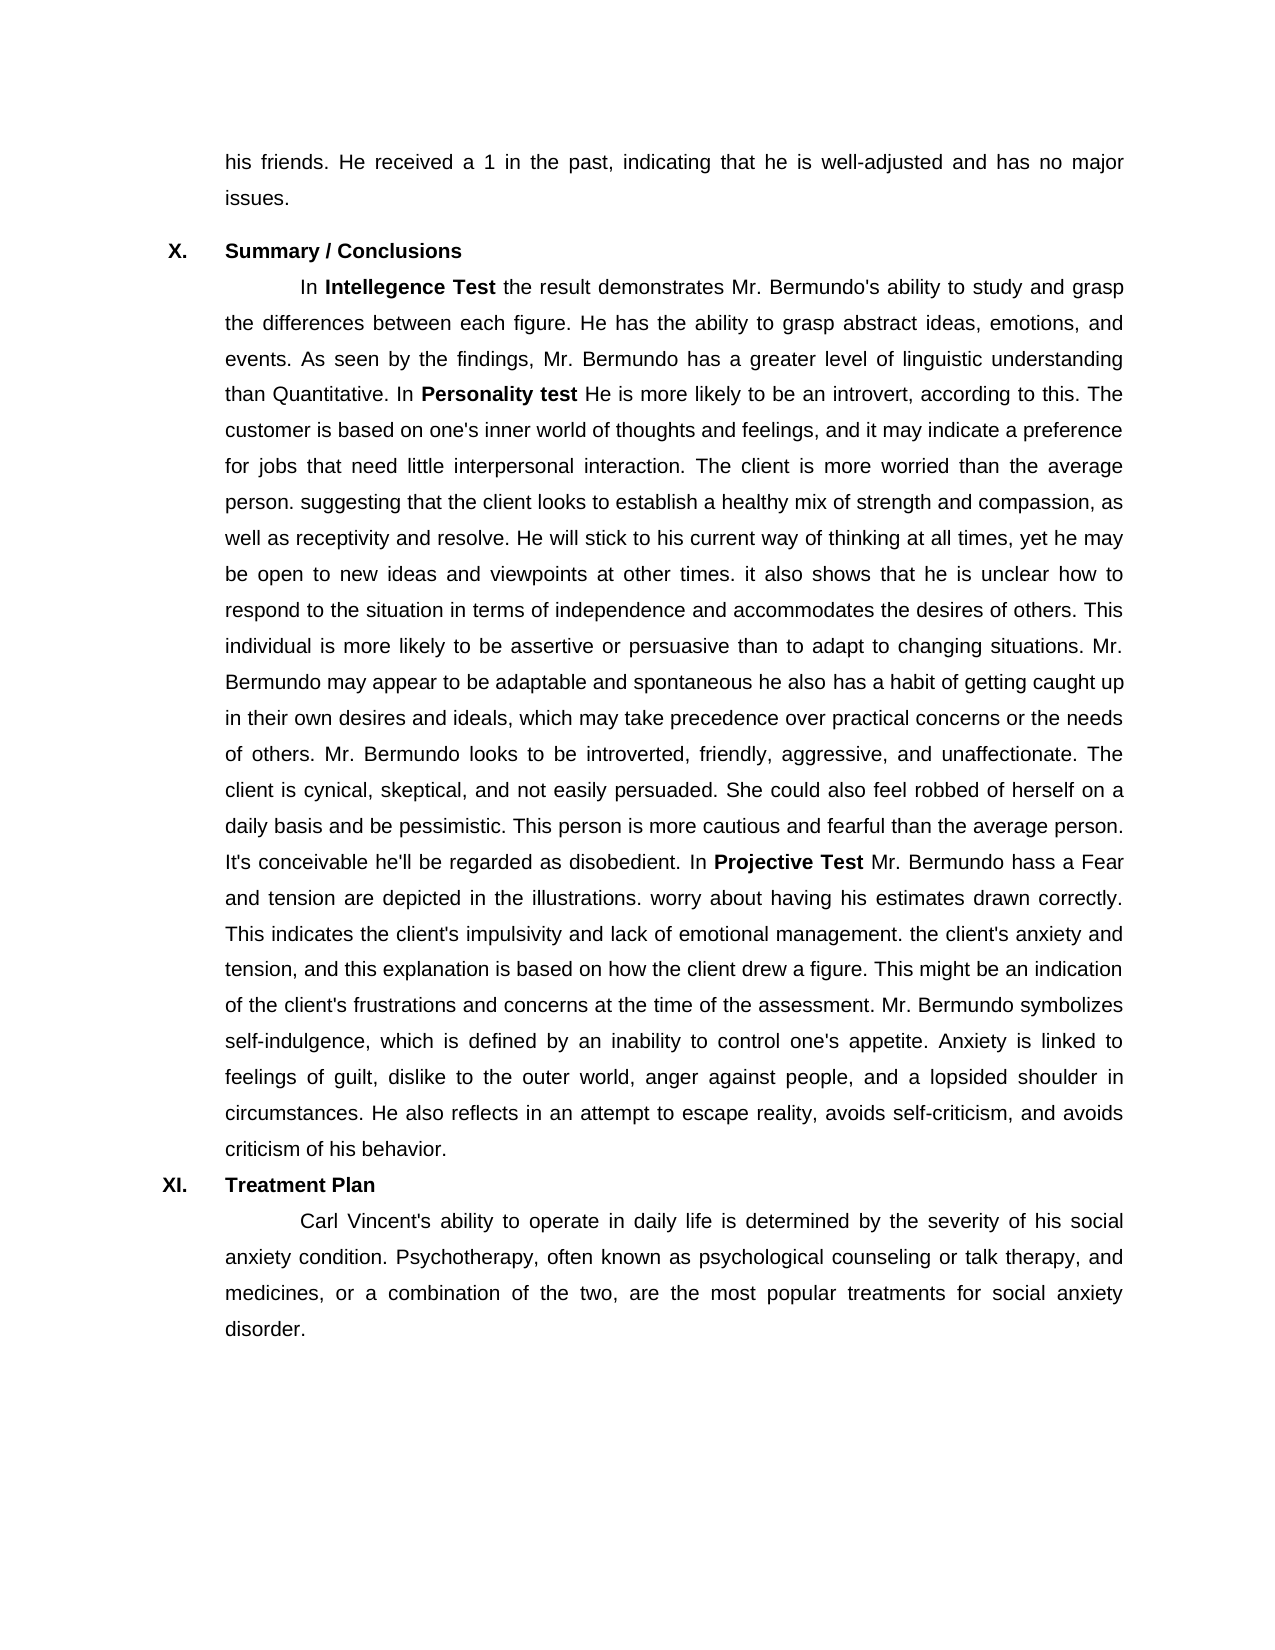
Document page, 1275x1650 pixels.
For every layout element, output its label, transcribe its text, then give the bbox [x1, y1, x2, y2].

list Carl Vincent's ability to operate in daily life is determined by the severity of his social anxiety condition. Psychotherapy, often known as psychological counseling or talk therapy, and medicines, or a combination of the two, are the most popular treatments for social anxiety disorder. [225, 1209, 1125, 1341]
text In Intellegence Test the result demonstrates Mr. Bermundo's ability to study and grasp the differences between each figure. He has the ability to grasp abstract ideas, emotions, and events. As seen by the findings, Mr. Bermundo has a greater level of linguistic understanding than Quantitative. In Personality test He is more likely to be an introvert, according to this. The customer is based on one's inner world of thoughts and feelings, and it may indicate a preference for jobs that need little interpersonal interaction. The client is more worried than the average person. suggesting that the client looks to establish a healthy mix of strength and compassion, as well as receptivity and resolve. He will stick to his current way of thinking at all times, yet he may be open to new ideas and viewpoints at other times. it also shows that he is unclear how to respond to the situation in terms of independence and accommodates the desires of others. This individual is more likely to be assertive or persuasive than to adapt to changing situations. Mr. Bermundo may appear to be adaptable and spontaneous he also has a habit of getting caught up in their own desires and ideals, which may take precedence over practical concerns or the needs of others. Mr. Bermundo looks to be introverted, friendly, aggressive, and unaffectionate. The client is cynical, skeptical, and not easily persuaded. She could also feel robbed of herself on a daily basis and be pessimistic. This person is more cautious and fearful than the average person. It's conceivable he'll be regarded as disobedient. In Projective Test Mr. Bermundo hass a Fear and tension are depicted in the illustrations. worry about having his estimates drawn correctly. This indicates the client's impulsivity and lack of emotional management. the client's anxiety and tension, and this explanation is based on how the client drew a figure. This might be an indication of the client's frustrations and concerns at the time of the assessment. Mr. Bermundo symbolizes self-indulgence, which is defined by an inability to control one's appetite. Anxiety is linked to feelings of guilt, dislike to the outer world, anger against people, and a lopsided shoulder in circumstances. He also reflects in an attempt to escape reality, avoids self-criticism, and avoids criticism of his behavior. [225, 274, 1125, 1161]
list Summary / Conclusions [187, 238, 1125, 262]
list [225, 150, 1125, 210]
list Treatment Plan [187, 1173, 1125, 1197]
